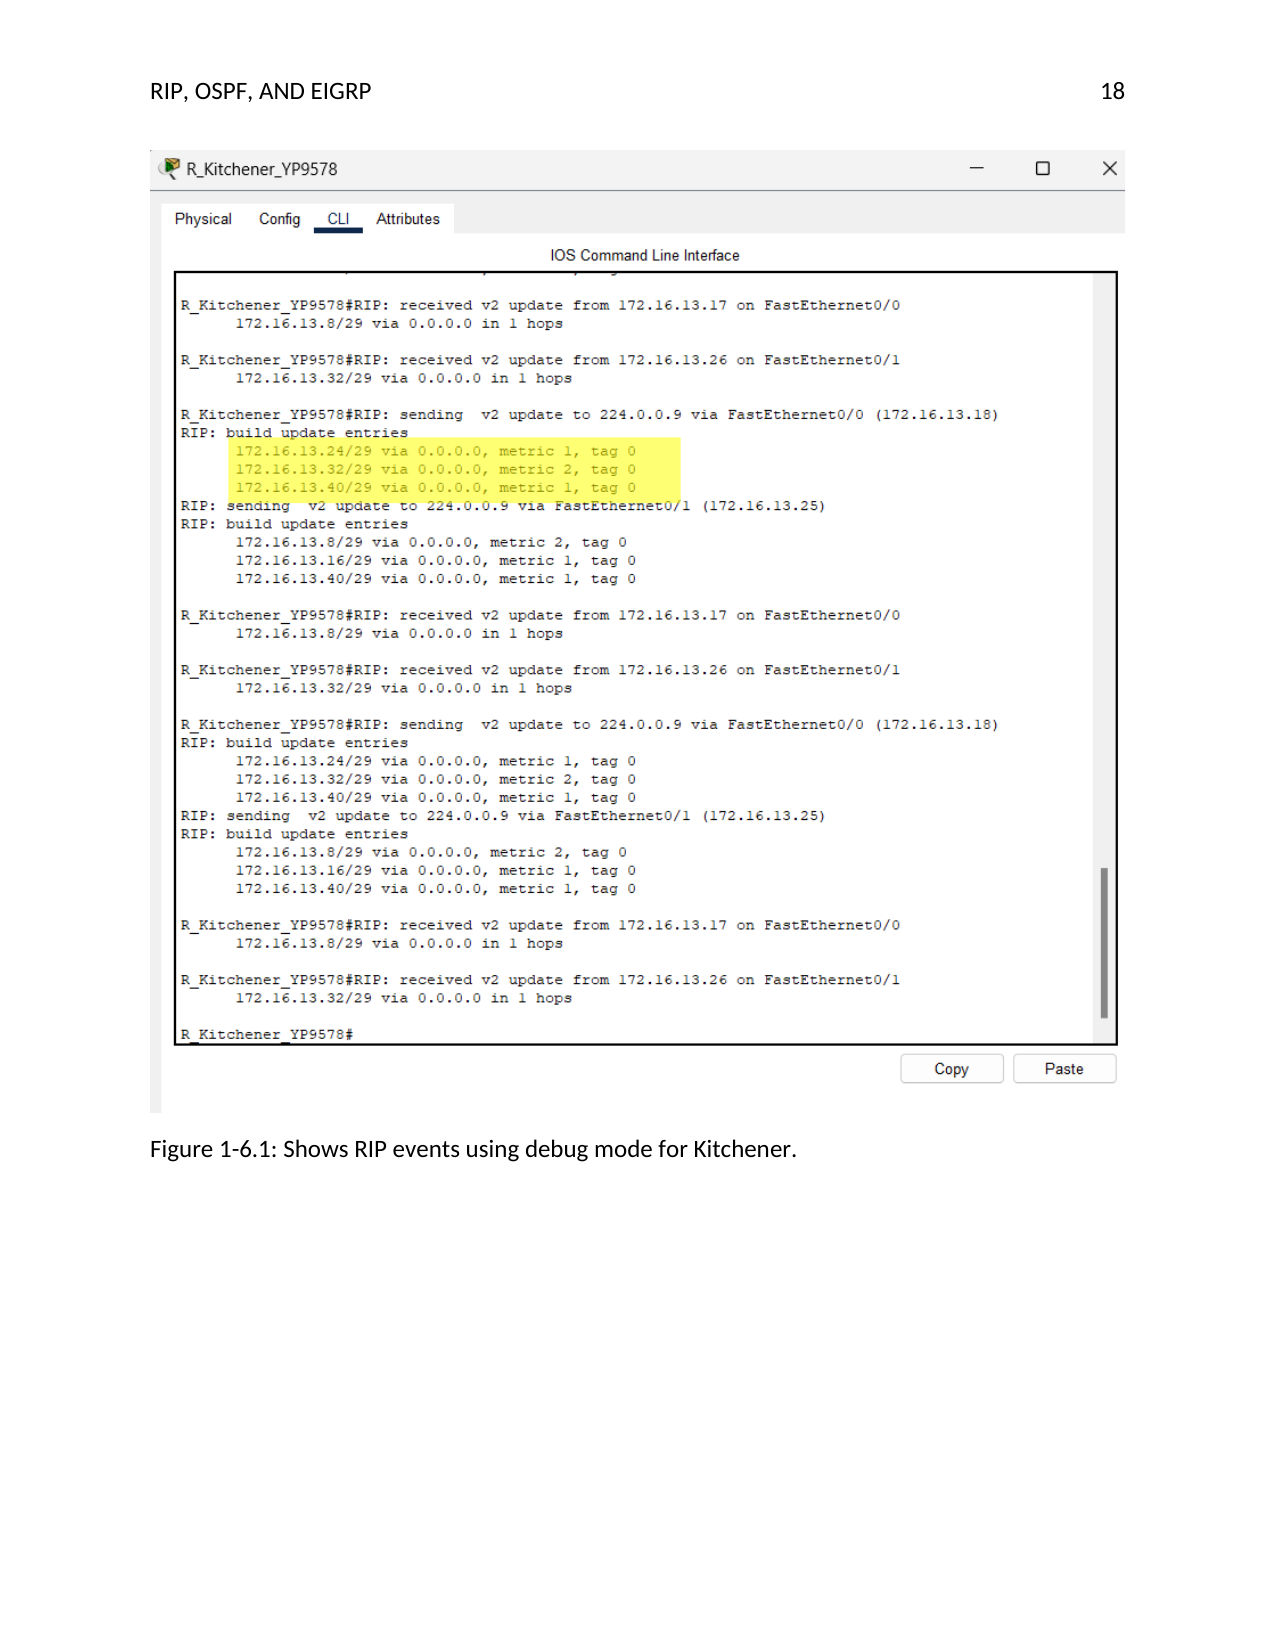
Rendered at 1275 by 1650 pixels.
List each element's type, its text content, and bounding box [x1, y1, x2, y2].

picture [150, 150, 1125, 1113]
text Figure 1-6.1: Shows RIP events using debug mode for Kitchener. [150, 1133, 1125, 1164]
